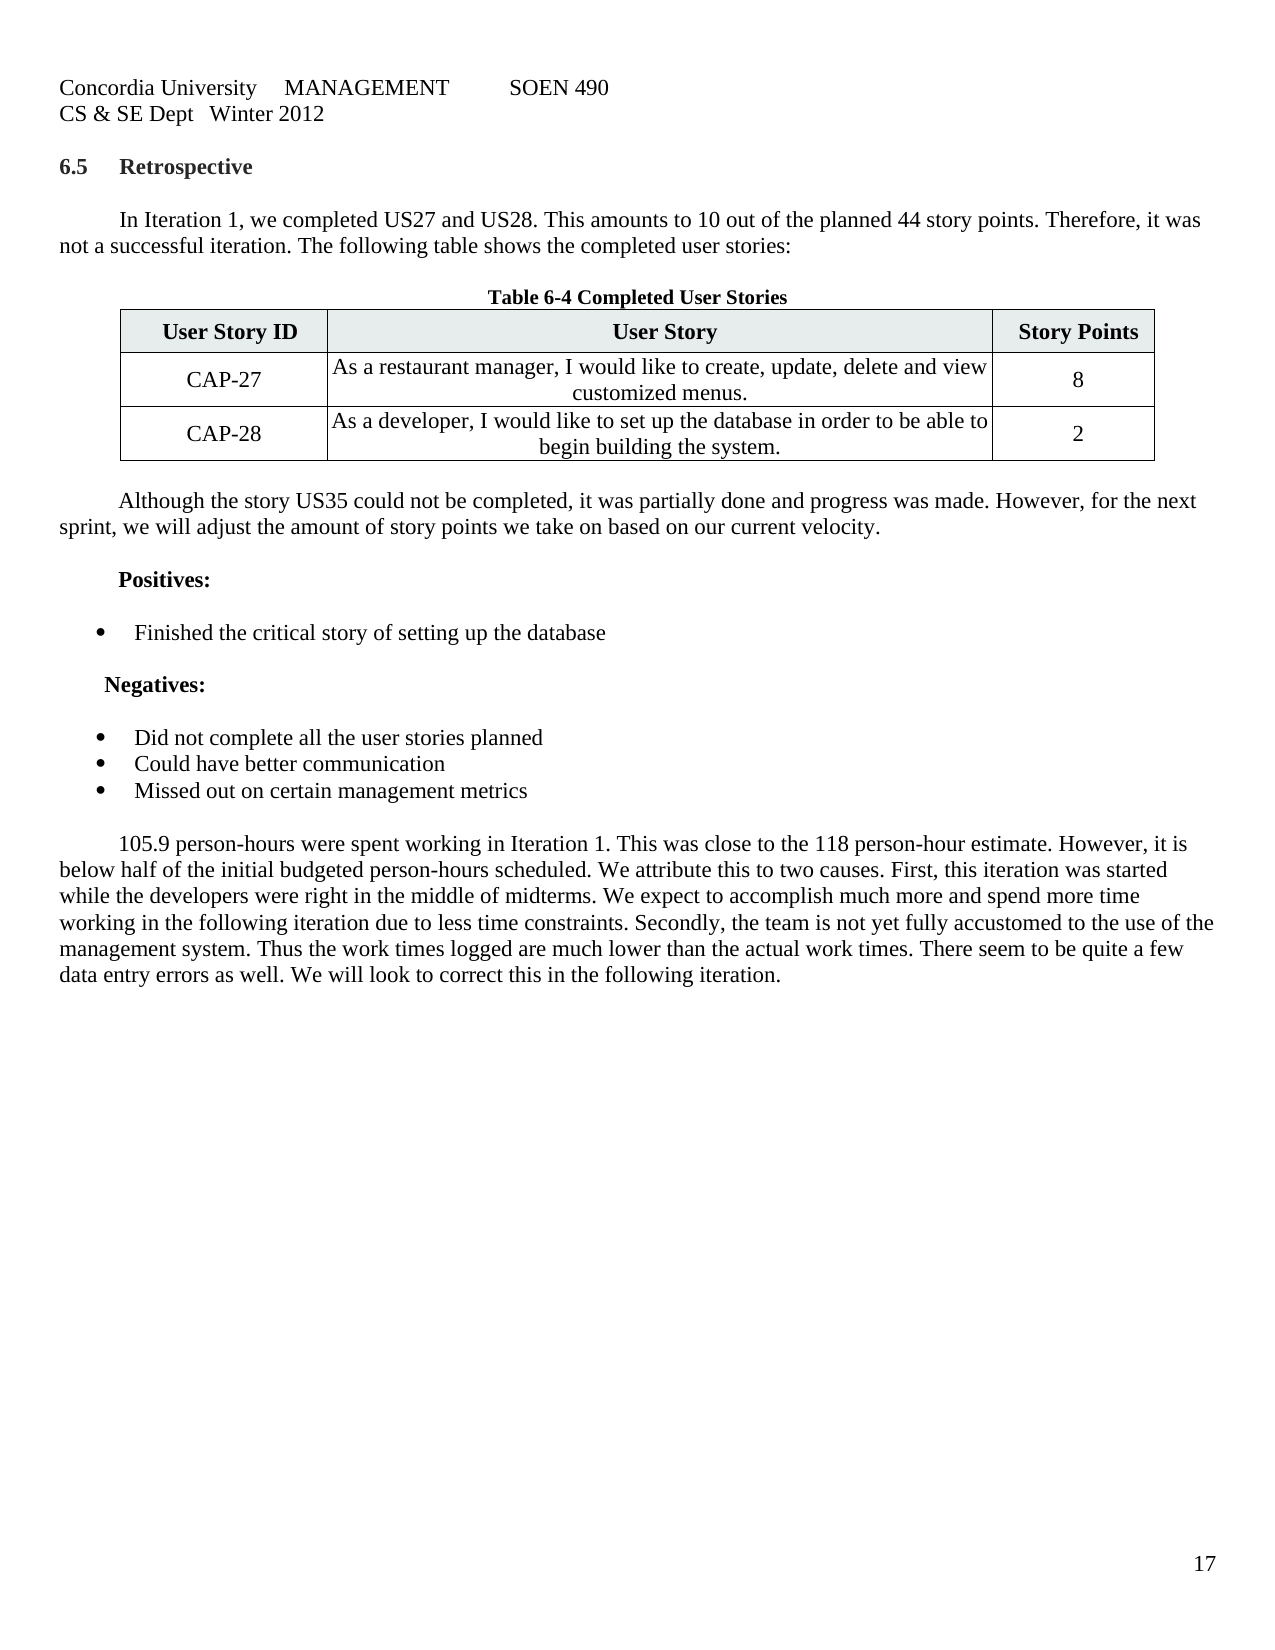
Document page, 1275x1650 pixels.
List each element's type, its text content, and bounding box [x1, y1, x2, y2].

list Could have better communication [97, 751, 1216, 777]
table_header Story Points [993, 310, 1154, 352]
table_cell CAP-27 [121, 353, 327, 406]
list Finished the critical story of setting up the database [97, 619, 1216, 645]
list Did not complete all the user stories planned [97, 724, 1216, 751]
text Negatives: [59, 671, 1216, 698]
text Positives: [59, 566, 1216, 592]
text In Iteration 1, we completed US27 and US28. This amounts to 10 out of the planned 44 story points. Therefore, it was not a successful iteration. The following table shows the completed user stories: [59, 206, 1216, 258]
text Although the story US35 could not be completed, it was partially done and progress was made. However, for the next sprint, we will adjust the amount of story points we take on based on our current velocity. [59, 487, 1216, 540]
table_header User Story [328, 310, 992, 352]
table_cell As a developer, I would like to set up the database in order to be able to begin building the system. [328, 407, 992, 459]
text 105.9 person-hours were spent working in Iteration 1. This was close to the 118 person-hour estimate. However, it is below half of the initial budgeted person-hours scheduled. We attribute this to two causes. First, this iteration was started while the developers were right in the middle of midterms. We expect to accomplish much more and spend more time working in the following iteration due to less time constraints. Secondly, the team is not yet fully accustomed to the use of the management system. Thus the work times logged are much lower than the actual work times. There seem to be quite a few data entry errors as well. We will look to correct this in the following iteration. [59, 829, 1216, 988]
table_header User Story ID [121, 310, 327, 352]
subtitle Retrospective [59, 153, 1216, 179]
table_cell CAP-28 [121, 407, 327, 459]
list Missed out on certain management metrics [97, 777, 1216, 803]
table_cell 2 [993, 407, 1154, 459]
table_cell 8 [993, 353, 1154, 406]
table_cell As a restaurant manager, I would like to create, update, delete and view customized menus. [328, 353, 992, 406]
